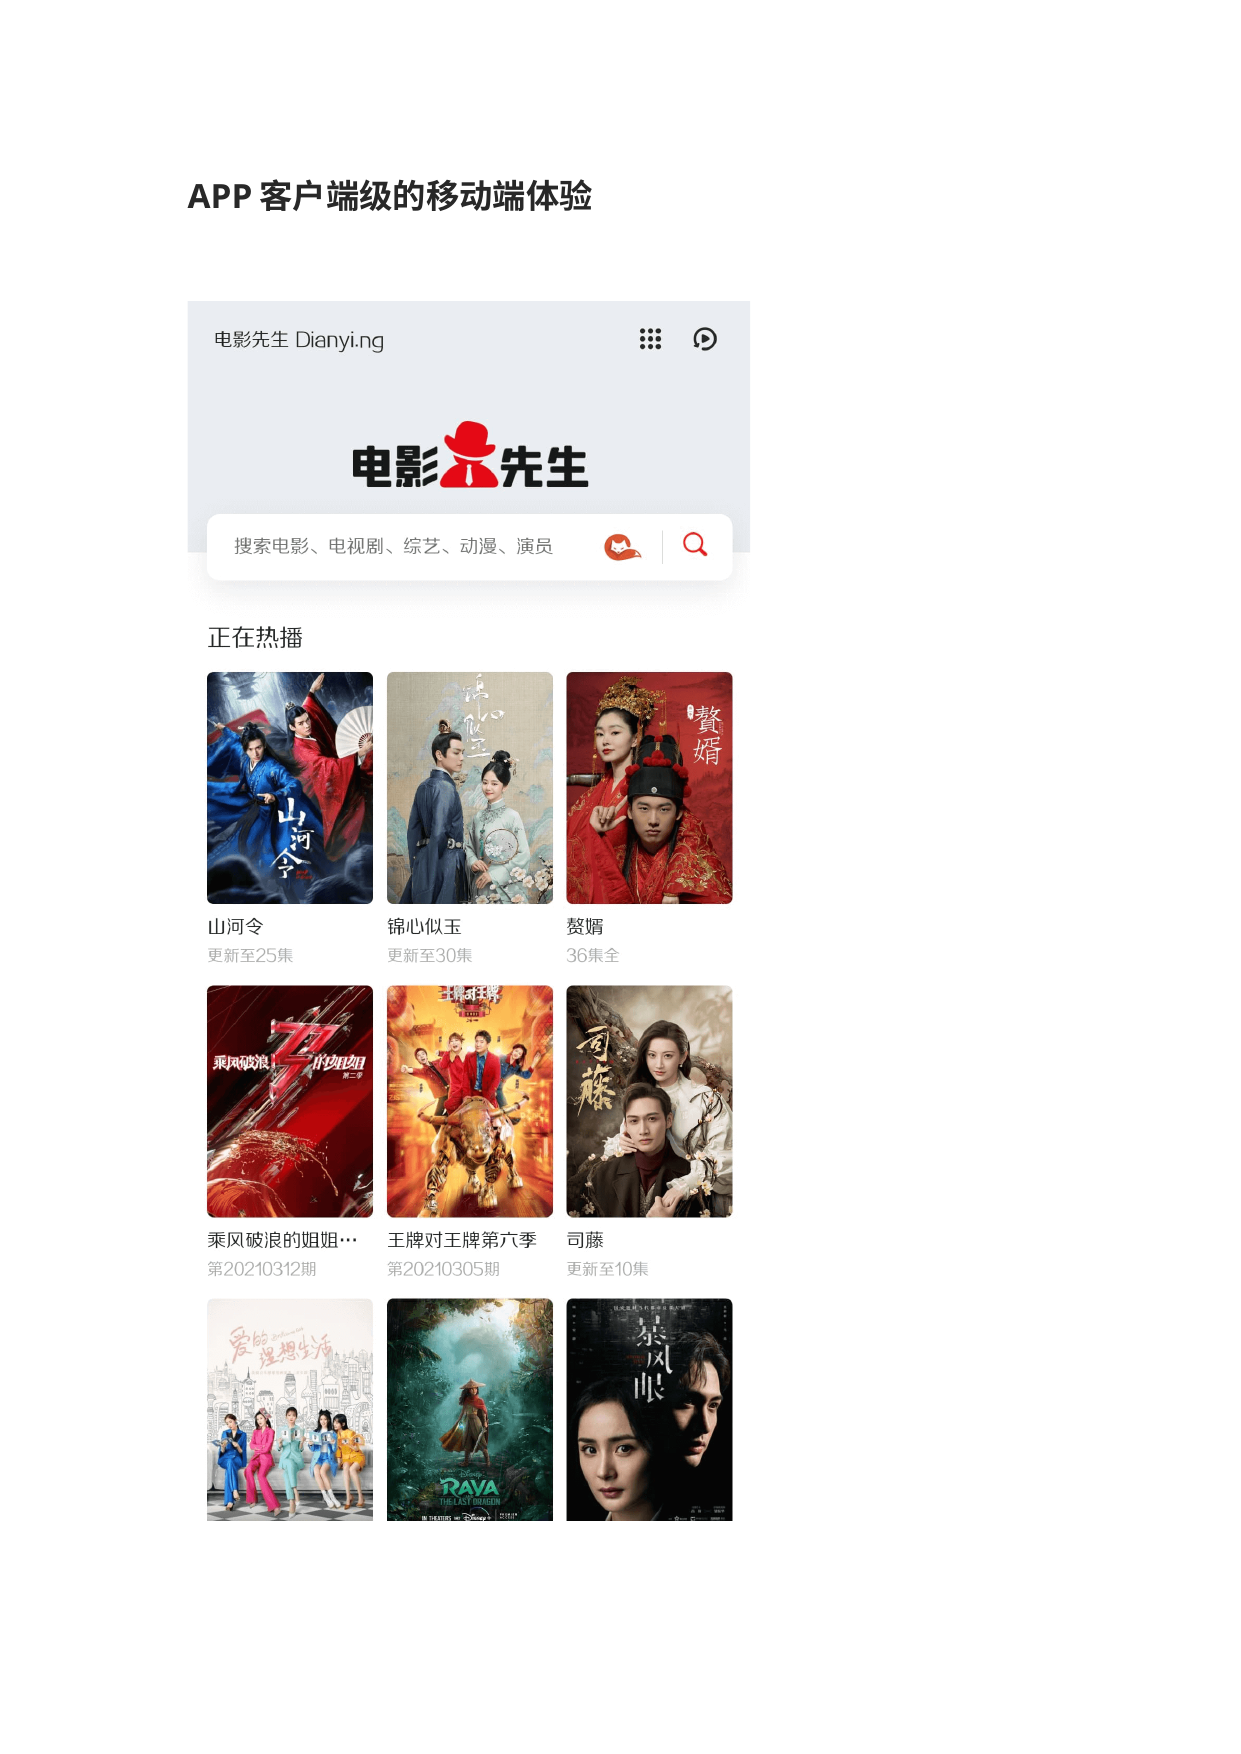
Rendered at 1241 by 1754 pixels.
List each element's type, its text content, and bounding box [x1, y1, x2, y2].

picture [187, 301, 750, 1521]
subtitle APP客户端级的移动端体验 [187, 162, 1053, 227]
